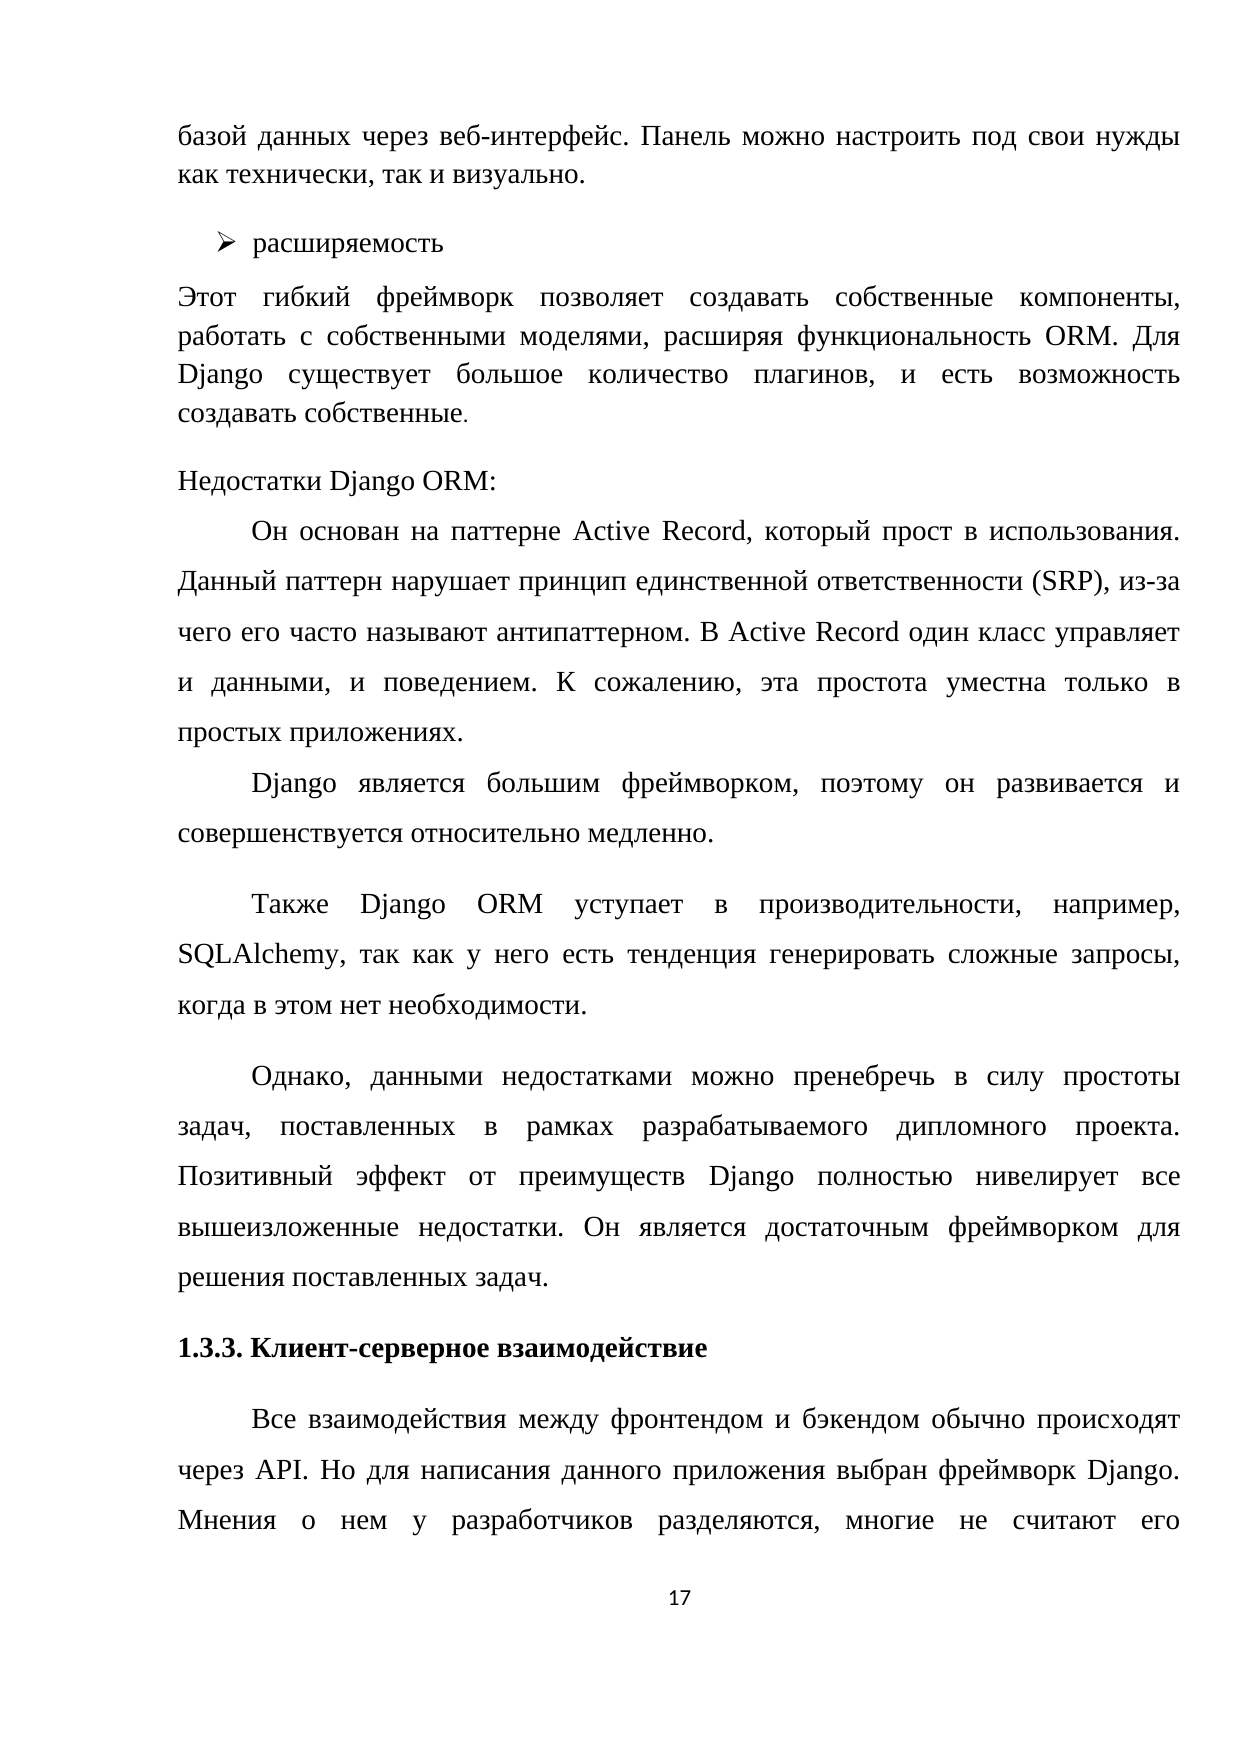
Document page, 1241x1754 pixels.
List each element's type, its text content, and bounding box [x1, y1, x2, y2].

text Однако, данными недостатками можно пренебречь в силу простоты задач, поставленных в рамках разрабатываемого дипломного проекта. Позитивный эффект от преимуществ Django полностью нивелирует все вышеизложенные недостатки. Он является достаточным фреймворком для решения поставленных задач. [177, 1058, 1181, 1293]
text Также Django ORM уступает в производительности, например, SQLAlchemy, так как у него есть тенденция генерировать сложные запросы, когда в этом нет необходимости. [177, 886, 1181, 1020]
text Этот гибкий фреймворк позволяет создавать собственные компоненты, работать с собственными моделями, расширяя функциональность ORM. Для Django существует большое количество плагинов, и есть возможность создавать собственные. [177, 279, 1181, 428]
text Недостатки Django ORM: [177, 463, 1181, 496]
text 1.3.3. Клиент-серверное взаимодействие [177, 1330, 1181, 1364]
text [177, 118, 1181, 190]
list расширяемость [215, 225, 1181, 258]
text Он основан на паттерне Active Record, который прост в использования. Данный паттерн нарушает принцип единственной ответственности (SRP), из-за чего его часто называют антипаттерном. В Active Record один класс управляет и данными, и поведением. К сожалению, эта простота уместна только в простых приложениях. [177, 513, 1181, 748]
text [177, 1401, 1181, 1536]
text Django является большим фреймворком, поэтому он развивается и совершенствуется относительно медленно. [177, 765, 1181, 848]
